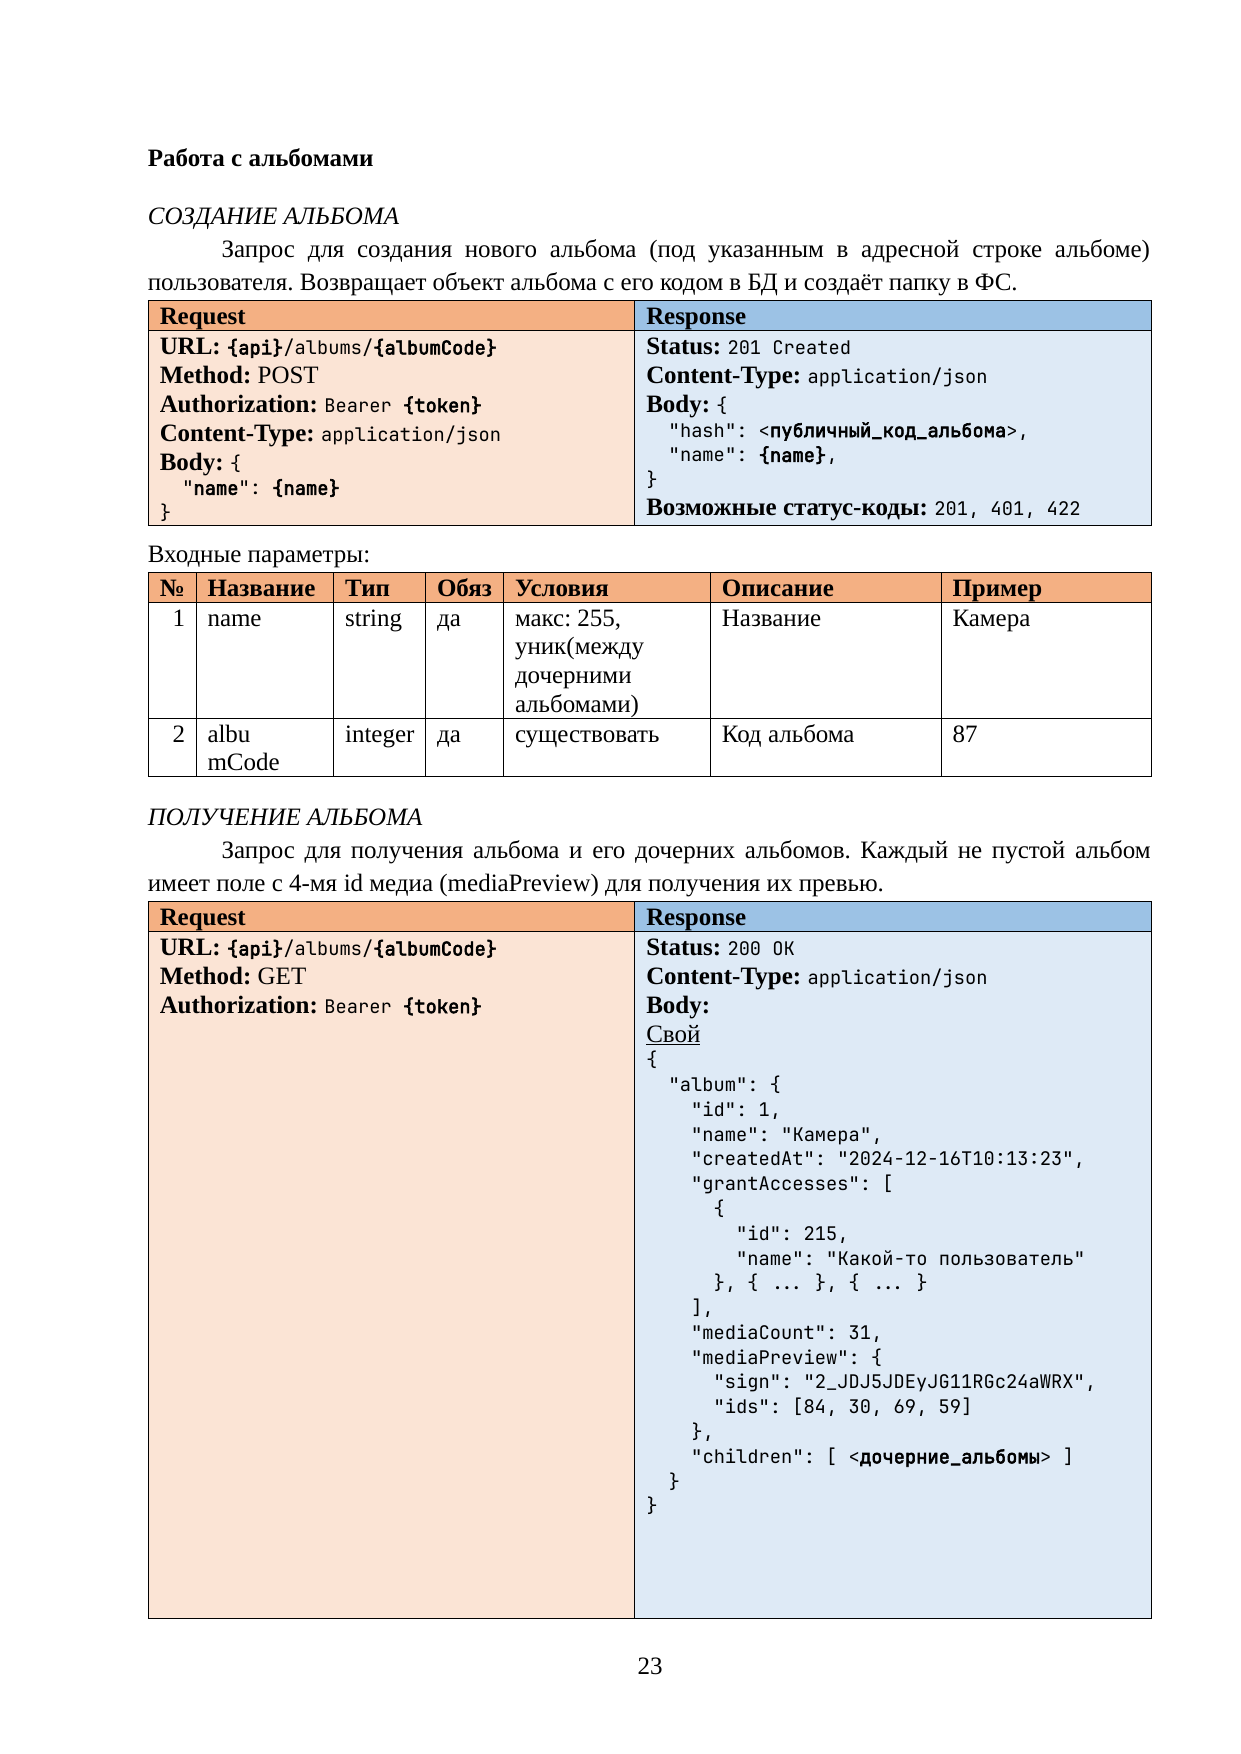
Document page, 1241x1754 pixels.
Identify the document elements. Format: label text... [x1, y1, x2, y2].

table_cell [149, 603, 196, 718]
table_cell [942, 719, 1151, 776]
text Запрос для создания нового альбома (под указанным в адресной строке альбоме) пользователя. Возвращает объект альбома с его кодом в БД и создаёт папку в ФС. [148, 234, 1152, 296]
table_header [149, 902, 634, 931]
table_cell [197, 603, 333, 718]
subtitle Создание альбома [148, 201, 1152, 230]
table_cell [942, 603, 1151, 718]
text Запрос для получения альбома и его дочерних альбомов. Каждый не пустой альбом имеет поле с 4-мя id медиа (mediaPreview) для получения их превью. [148, 835, 1152, 897]
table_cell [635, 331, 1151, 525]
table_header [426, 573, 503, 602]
subtitle Работа с альбомами [148, 143, 1152, 172]
subtitle Получение альбома [148, 802, 1152, 831]
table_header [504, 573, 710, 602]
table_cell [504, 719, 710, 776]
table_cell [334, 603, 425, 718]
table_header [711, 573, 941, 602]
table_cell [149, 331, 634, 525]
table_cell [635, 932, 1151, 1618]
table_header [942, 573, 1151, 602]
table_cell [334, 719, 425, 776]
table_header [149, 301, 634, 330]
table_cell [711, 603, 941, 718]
text Входные параметры: [148, 539, 1152, 567]
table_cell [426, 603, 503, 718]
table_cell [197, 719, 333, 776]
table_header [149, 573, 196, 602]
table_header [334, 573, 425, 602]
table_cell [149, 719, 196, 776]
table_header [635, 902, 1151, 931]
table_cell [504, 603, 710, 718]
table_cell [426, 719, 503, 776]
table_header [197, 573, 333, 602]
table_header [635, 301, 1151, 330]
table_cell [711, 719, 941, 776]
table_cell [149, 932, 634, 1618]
